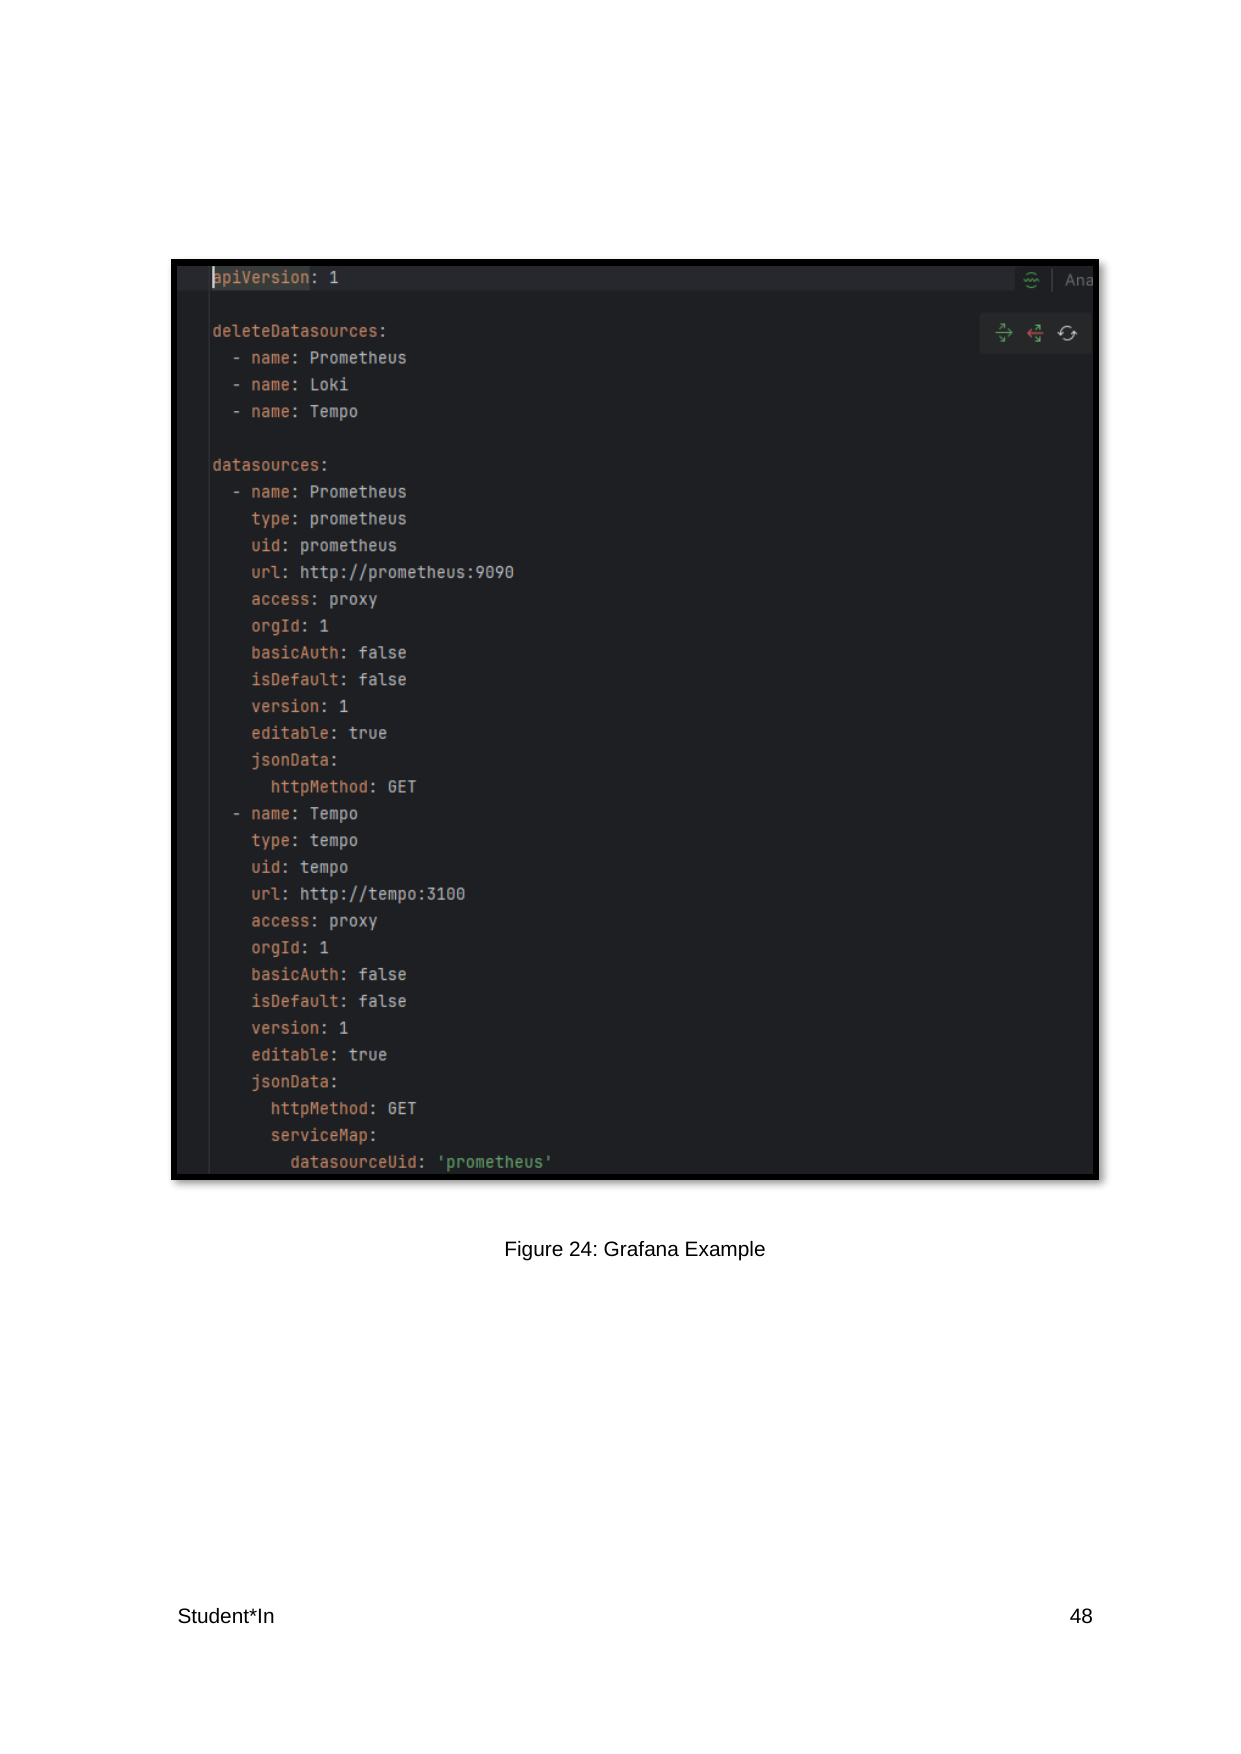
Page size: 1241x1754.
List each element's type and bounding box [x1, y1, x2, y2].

picture [177, 266, 1093, 1174]
